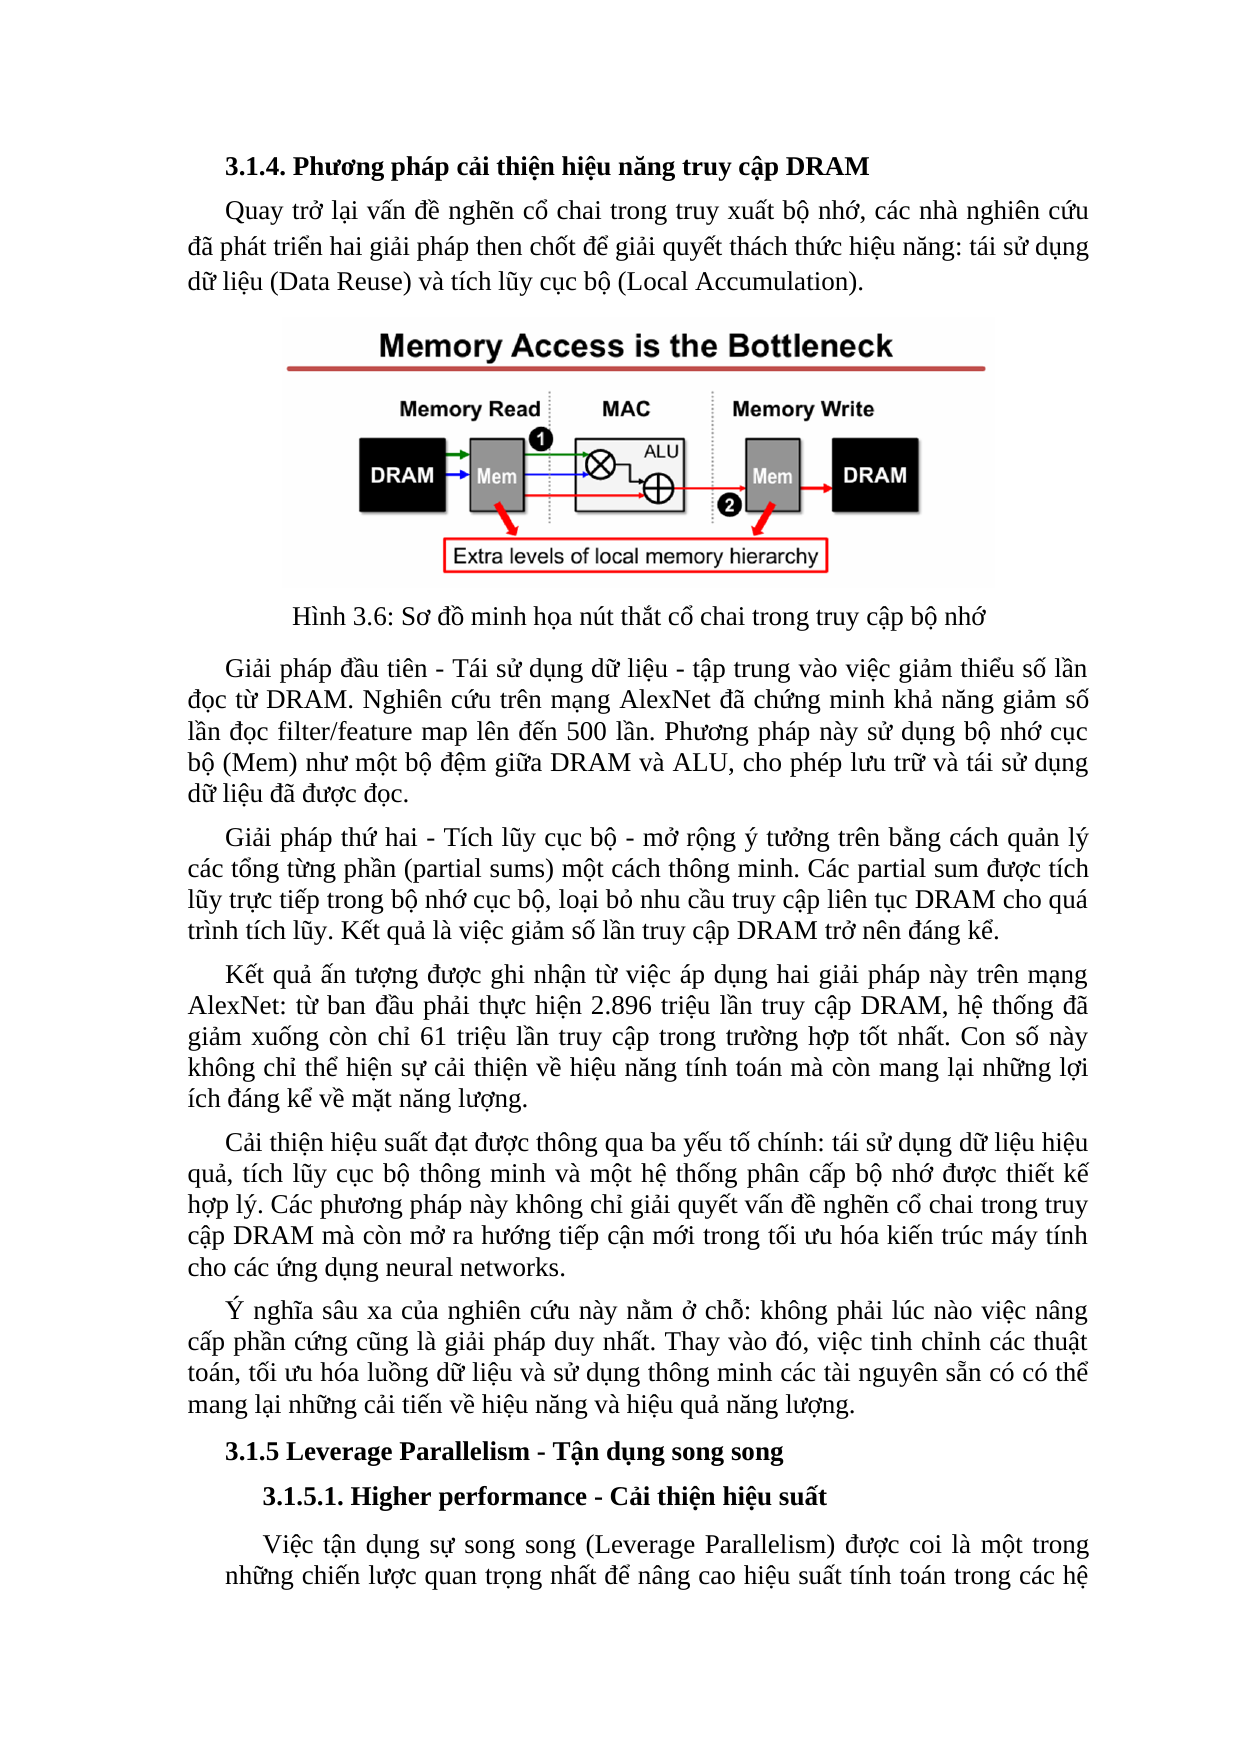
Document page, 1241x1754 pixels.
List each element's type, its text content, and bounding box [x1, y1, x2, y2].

text Giải pháp đầu tiên - Tái sử dụng dữ liệu - tập trung vào việc giảm thiểu số lần đọc từ DRAM. Nghiên cứu trên mạng AlexNet đã chứng minh khả năng giảm số lần đọc filter/feature map lên đến 500 lần. Phương pháp này sử dụng bộ nhớ cục bộ (Mem) như một bộ đệm giữa DRAM và ALU, cho phép lưu trữ và tái sử dụng dữ liệu đã được đọc. [187, 652, 1090, 808]
picture [282, 317, 996, 588]
subtitle 3.1.4. Phương pháp cải thiện hiệu năng truy cập DRAM [225, 150, 1090, 181]
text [225, 1528, 1090, 1590]
text Ý nghĩa sâu xa của nghiên cứu này nằm ở chỗ: không phải lúc nào việc nâng cấp phần cứng cũng là giải pháp duy nhất. Thay vào đó, việc tinh chỉnh các thuật toán, tối ưu hóa luồng dữ liệu và sử dụng thông minh các tài nguyên sẵn có có thể mang lại những cải tiến về hiệu năng và hiệu quả năng lượng. [187, 1294, 1090, 1419]
subtitle 3.1.5.1. Higher performance - Cải thiện hiệu suất [262, 1479, 1090, 1511]
subtitle 3.1.5 Leverage Parallelism - Tận dụng song song [225, 1436, 1090, 1467]
text Hình 3.6: Sơ đồ minh họa nút thắt cổ chai trong truy cập bộ nhớ [187, 601, 1090, 632]
text Quay trở lại vấn đề nghẽn cổ chai trong truy xuất bộ nhớ, các nhà nghiên cứu đã phát triển hai giải pháp then chốt để giải quyết thách thức hiệu năng: tái sử dụng dữ liệu (Data Reuse) và tích lũy cục bộ (Local Accumulation). [187, 194, 1090, 297]
text Cải thiện hiệu suất đạt được thông qua ba yếu tố chính: tái sử dụng dữ liệu hiệu quả, tích lũy cục bộ thông minh và một hệ thống phân cấp bộ nhớ được thiết kế hợp lý. Các phương pháp này không chỉ giải quyết vấn đề nghẽn cổ chai trong truy cập DRAM mà còn mở ra hướng tiếp cận mới trong tối ưu hóa kiến trúc máy tính cho các ứng dụng neural networks. [187, 1126, 1090, 1282]
text Kết quả ấn tượng được ghi nhận từ việc áp dụng hai giải pháp này trên mạng AlexNet: từ ban đầu phải thực hiện 2.896 triệu lần truy cập DRAM, hệ thống đã giảm xuống còn chỉ 61 triệu lần truy cập trong trường hợp tốt nhất. Con số này không chỉ thể hiện sự cải thiện về hiệu năng tính toán mà còn mang lại những lợi ích đáng kể về mặt năng lượng. [187, 958, 1090, 1113]
text Giải pháp thứ hai - Tích lũy cục bộ - mở rộng ý tưởng trên bằng cách quản lý các tổng từng phần (partial sums) một cách thông minh. Các partial sum được tích lũy trực tiếp trong bộ nhớ cục bộ, loại bỏ nhu cầu truy cập liên tục DRAM cho quá trình tích lũy. Kết quả là việc giảm số lần truy cập DRAM trở nên đáng kể. [187, 821, 1090, 945]
